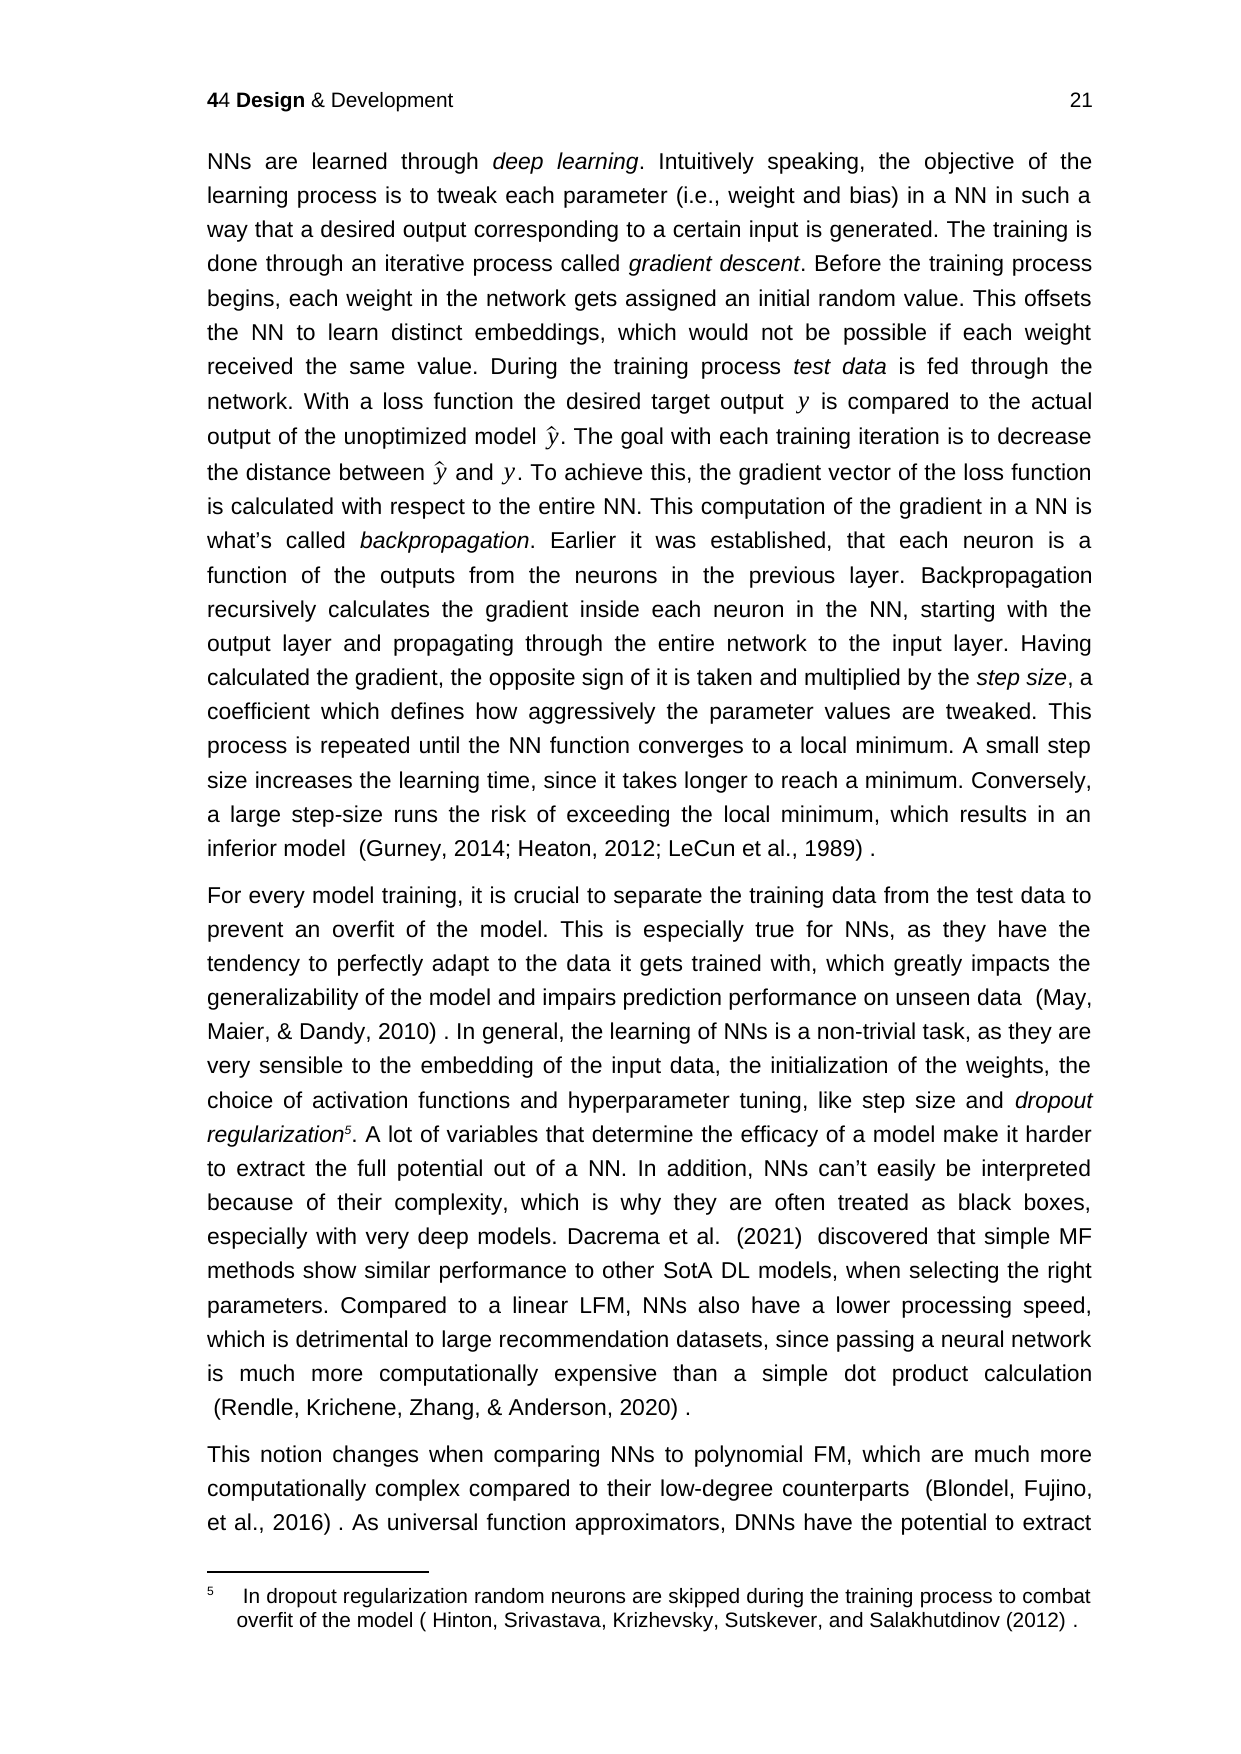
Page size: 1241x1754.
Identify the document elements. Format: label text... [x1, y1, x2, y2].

text NNs are learned through deep learning. Intuitively speaking, the objective of the learning process is to tweak each parameter (i.e., weight and bias) in a NN in such a way that a desired output corresponding to a certain input is generated. The training is done through an iterative process called gradient descent. Before the training process begins, each weight in the network gets assigned an initial random value. This offsets the NN to learn distinct embeddings, which would not be possible if each weight received the same value. During the training process test data is fed through the network. With a loss function the desired target output is compared to the actual output of the unoptimized model . The goal with each training iteration is to decrease the distance between and . To achieve this, the gradient vector of the loss function is calculated with respect to the entire NN. This computation of the gradient in a NN is what’s called backpropagation. Earlier it was established, that each neuron is a function of the outputs from the neurons in the previous layer. Backpropagation recursively calculates the gradient inside each neuron in the NN, starting with the output layer and propagating through the entire network to the input layer. Having calculated the gradient, the opposite sign of it is taken and multiplied by the step size, a coefficient which defines how aggressively the parameter values are tweaked. This process is repeated until the NN function converges to a local minimum. A small step size increases the learning time, since it takes longer to reach a minimum. Conversely, a large step-size runs the risk of exceeding the local minimum, which results in an inferior model . [207, 148, 1092, 861]
text For every model training, it is crucial to separate the training data from the test data to prevent an overfit of the model. This is especially true for NNs, as they have the tendency to perfectly adapt to the data it gets trained with, which greatly impacts the generalizability of the model and impairs prediction performance on unseen data . In general, the learning of NNs is a non-trivial task, as they are very sensible to the embedding of the input data, the initialization of the weights, the choice of activation functions and hyperparameter tuning, like step size and dropout regularization. A lot of variables that determine the efficacy of a model make it harder to extract the full potential out of a NN. In addition, NNs can’t easily be interpreted because of their complexity, which is why they are often treated as black boxes, especially with very deep models. discovered that simple MF methods show similar performance to other SotA DL models, when selecting the right parameters. Compared to a linear LFM, NNs also have a lower processing speed, which is detrimental to large recommendation datasets, since passing a neural network is much more computationally expensive than a simple dot product calculation . [207, 882, 1092, 1421]
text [207, 1441, 1092, 1536]
